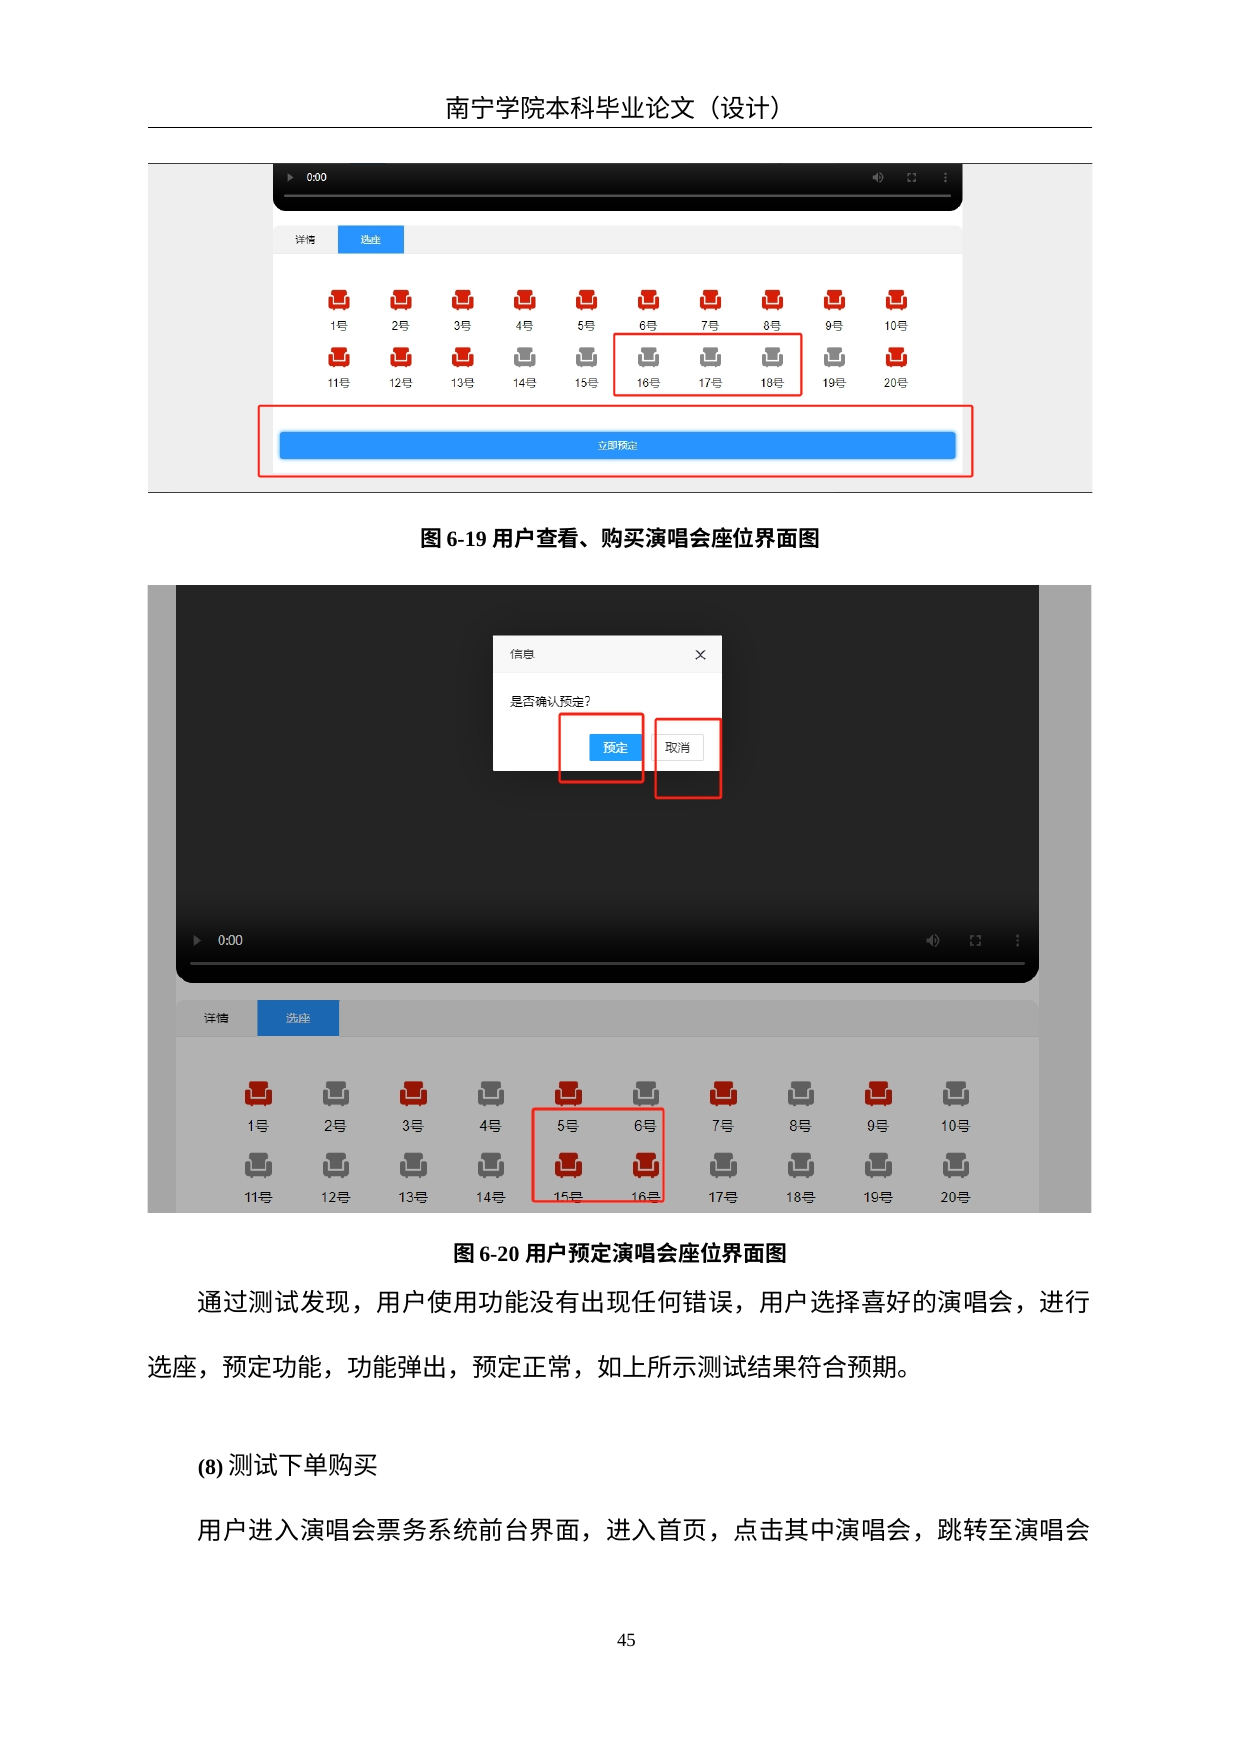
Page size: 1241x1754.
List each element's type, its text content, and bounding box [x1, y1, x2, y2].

list 测试下单购买 [148, 1431, 1092, 1496]
picture [148, 163, 1093, 493]
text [148, 1496, 1092, 1561]
text 图6-20 用户预定演唱会座位界面图 [148, 1236, 1092, 1268]
text 图6-19 用户查看、购买演唱会座位界面图 [148, 493, 1092, 553]
picture [147, 585, 1092, 1213]
text 通过测试发现，用户使用功能没有出现任何错误，用户选择喜好的演唱会，进行选座，预定功能，功能弹出，预定正常，如上所示测试结果符合预期。 [148, 1268, 1092, 1398]
